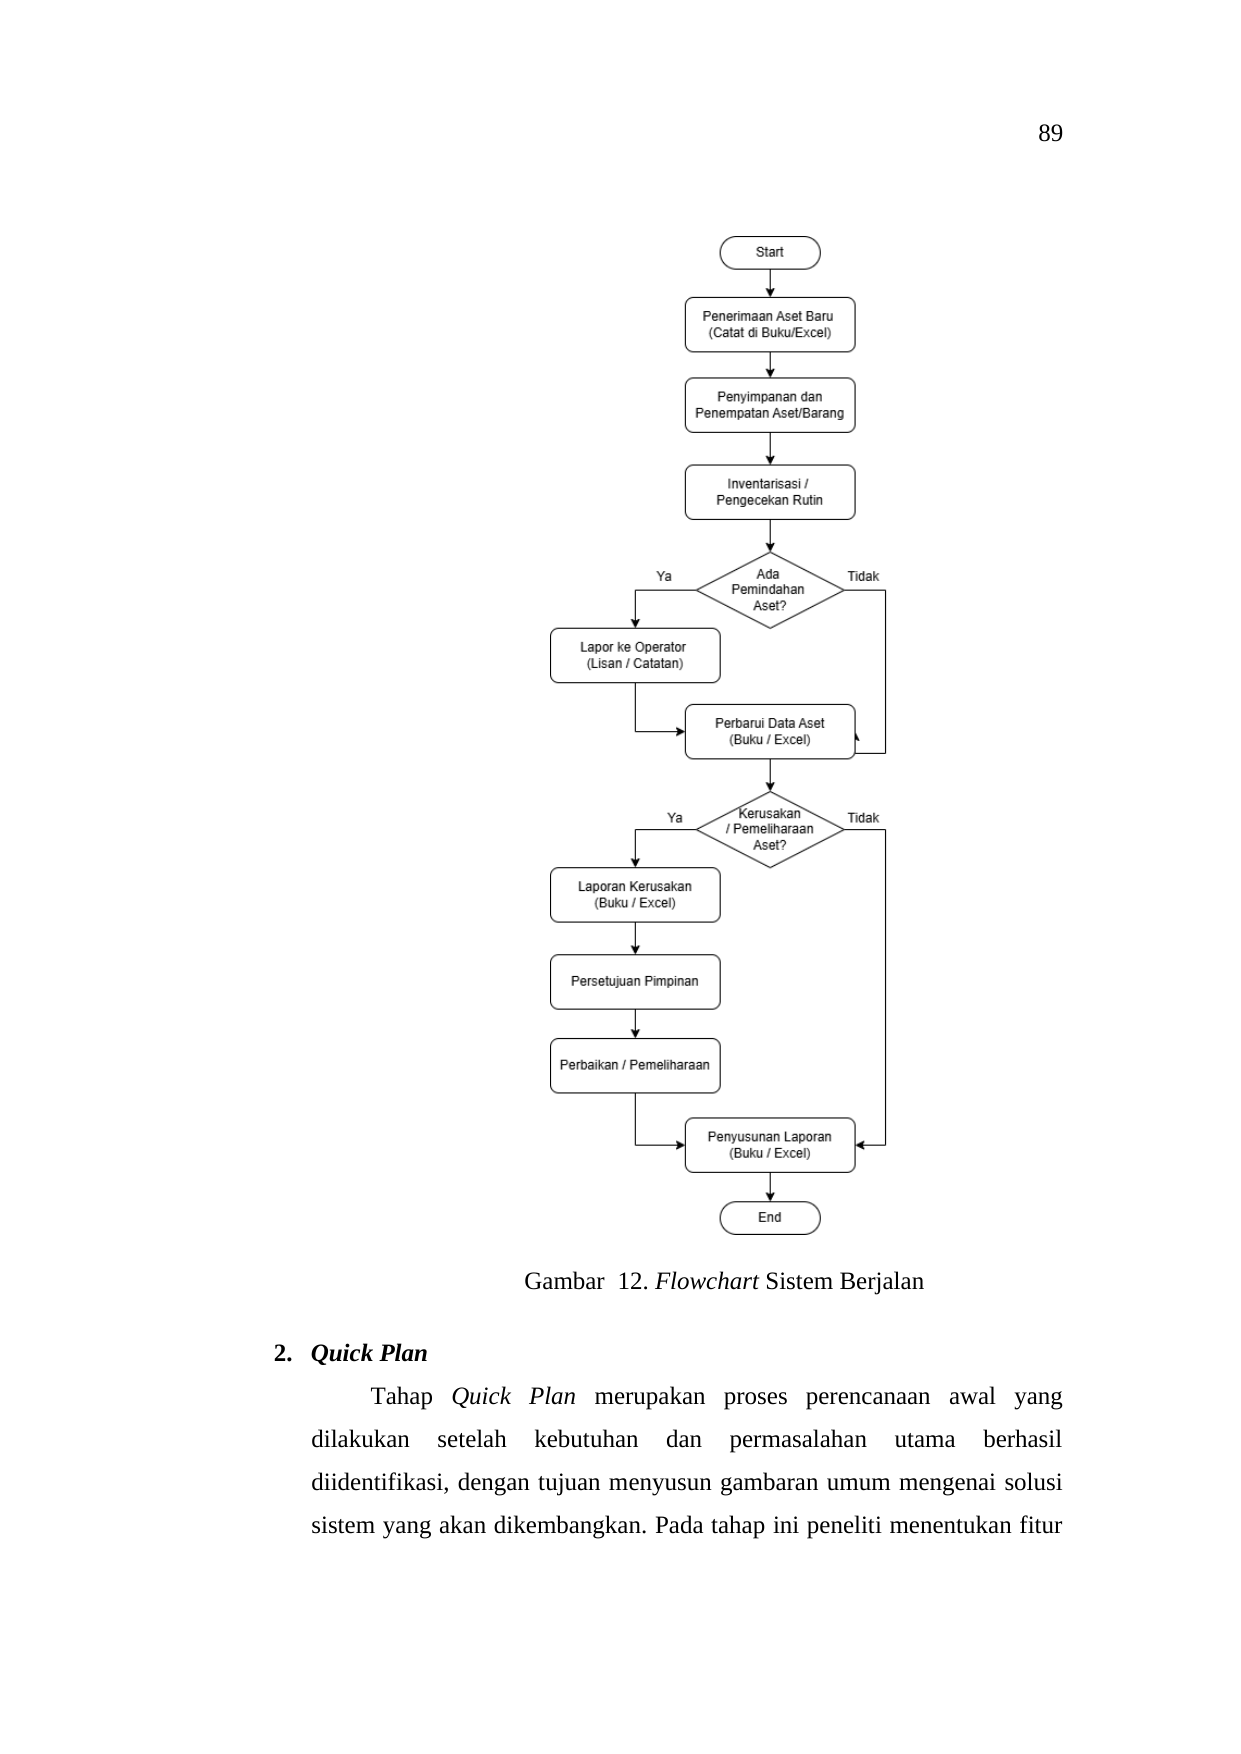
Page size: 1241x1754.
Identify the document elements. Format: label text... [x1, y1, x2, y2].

picture [550, 236, 897, 1235]
subtitle Quick Plan [273, 1338, 1063, 1367]
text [311, 1381, 1063, 1539]
text Gambar 12. Flowchart Sistem Berjalan [385, 1266, 1063, 1294]
